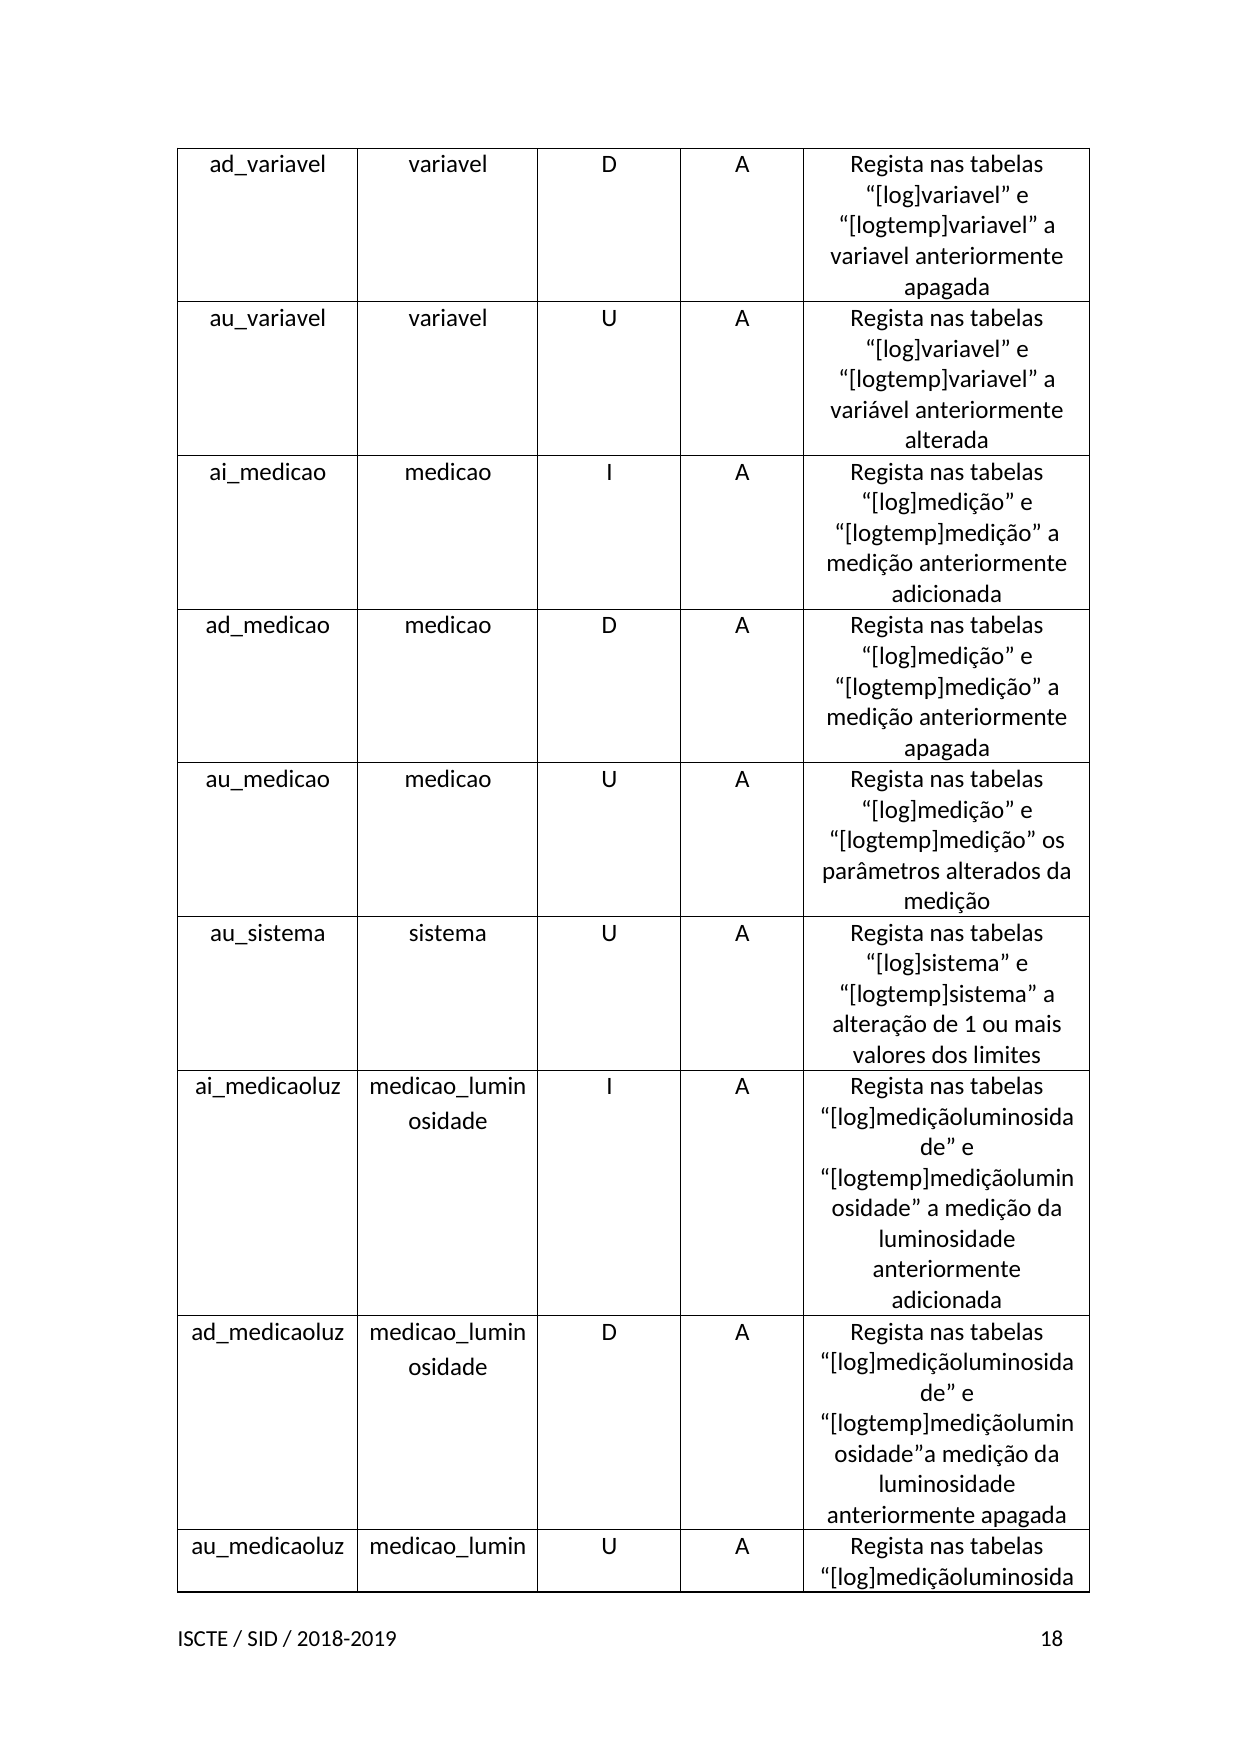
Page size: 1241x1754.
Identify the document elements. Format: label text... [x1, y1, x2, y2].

table_cell sistema [358, 917, 537, 1069]
table_cell medicao [358, 456, 537, 608]
table_cell Regista nas tabelas “[log]medição” e “[logtemp]medição” os parâmetros alterados da medição [804, 763, 1089, 916]
table_cell D [538, 610, 680, 762]
table_cell medicao_luminosidade [358, 1316, 537, 1529]
table_cell U [538, 1530, 680, 1591]
table_cell medicao [358, 763, 537, 916]
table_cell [358, 1530, 537, 1591]
table_cell Regista nas tabelas “[log]variavel” e “[logtemp]variavel” a variável anteriormente alterada [804, 302, 1089, 455]
table_cell A [681, 302, 803, 455]
table_cell U [538, 763, 680, 916]
table_cell Regista nas tabelas “[log]medição” e “[logtemp]medição” a medição anteriormente apagada [804, 610, 1089, 762]
table_cell medicao [358, 610, 537, 762]
table_cell I [538, 1071, 680, 1315]
table_cell variavel [358, 302, 537, 455]
table_cell ai_medicaoluz [178, 1071, 357, 1315]
table_cell A [681, 763, 803, 916]
table_cell Regista nas tabelas “[log]variavel” e “[logtemp]variavel” a variavel anteriormente apagada [804, 149, 1089, 301]
table_cell D [538, 149, 680, 301]
table_cell Regista nas tabelas “[log]medição” e “[logtemp]medição” a medição anteriormente adicionada [804, 456, 1089, 608]
table_cell A [681, 1071, 803, 1315]
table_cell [804, 1530, 1089, 1591]
table_cell medicao_luminosidade [358, 1071, 537, 1315]
table_cell variavel [358, 149, 537, 301]
table_cell Regista nas tabelas “[log]mediçãoluminosidade” e “[logtemp]mediçãoluminosidade” a medição da luminosidade anteriormente adicionada [804, 1071, 1089, 1315]
table_cell au_sistema [178, 917, 357, 1069]
table_cell A [681, 610, 803, 762]
table_cell ad_variavel [178, 149, 357, 301]
table_cell au_variavel [178, 302, 357, 455]
table_cell ad_medicao [178, 610, 357, 762]
table_cell A [681, 917, 803, 1069]
table_cell Regista nas tabelas “[log]sistema” e “[logtemp]sistema” a alteração de 1 ou mais valores dos limites [804, 917, 1089, 1069]
table_cell A [681, 1316, 803, 1529]
table_cell A [681, 1530, 803, 1591]
table_cell ad_medicaoluz [178, 1316, 357, 1529]
table_cell I [538, 456, 680, 608]
table_cell U [538, 917, 680, 1069]
table_cell D [538, 1316, 680, 1529]
table_cell Regista nas tabelas “[log]mediçãoluminosidade” e “[logtemp]mediçãoluminosidade”a medição da luminosidade anteriormente apagada [804, 1316, 1089, 1529]
table_cell au_medicao [178, 763, 357, 916]
table_cell A [681, 149, 803, 301]
table_cell U [538, 302, 680, 455]
table_cell A [681, 456, 803, 608]
table_cell au_medicaoluz [178, 1530, 357, 1591]
table_cell ai_medicao [178, 456, 357, 608]
